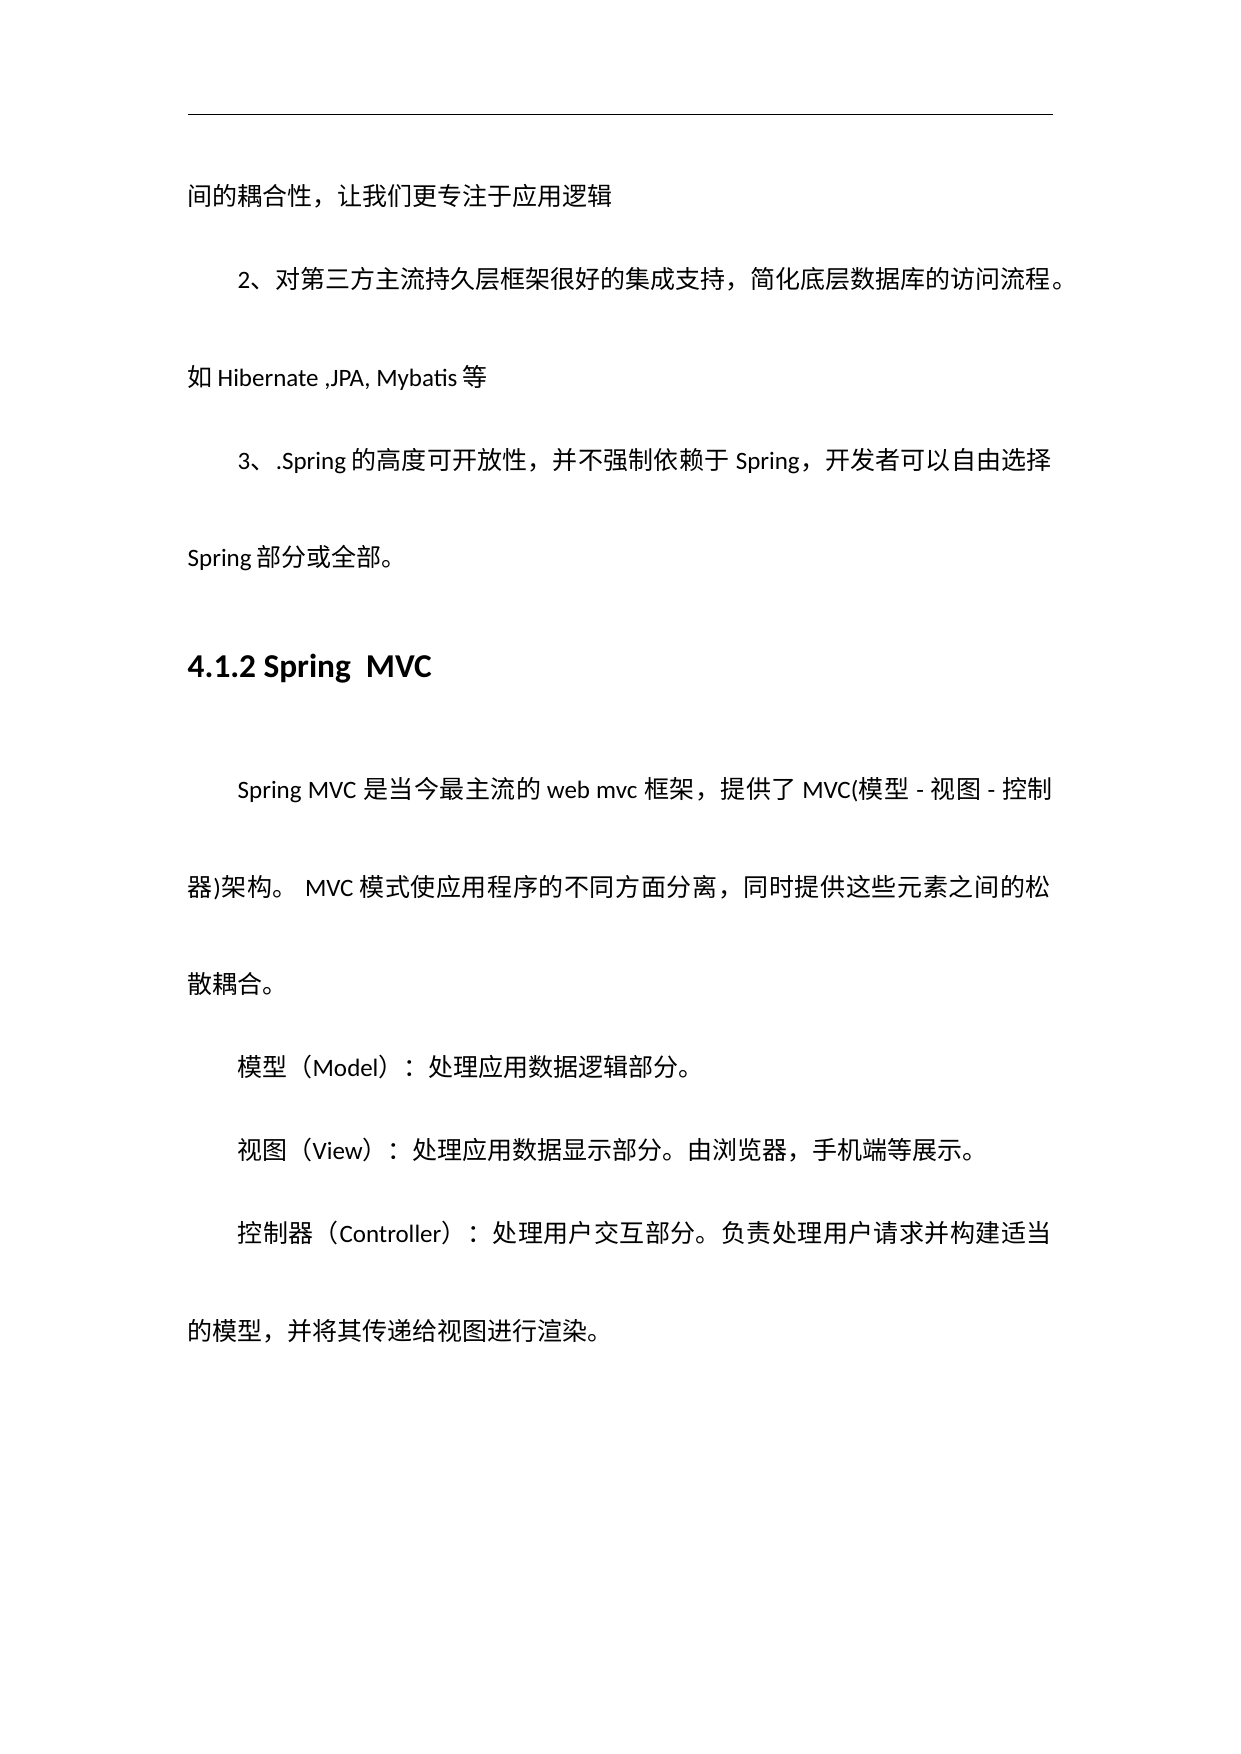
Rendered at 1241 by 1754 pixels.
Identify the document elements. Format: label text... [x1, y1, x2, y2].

text 3、.Spring的高度可开放性，并不强制依赖于Spring，开发者可以自由选择Spring部分或全部。 [187, 426, 1053, 588]
text 2、对第三方主流持久层框架很好的集成支持，简化底层数据库的访问流程。如Hibernate ,JPA, Mybatis等 [187, 245, 1053, 408]
text Spring MVC 是当今最主流的web mvc 框架，提供了MVC(模型 - 视图 - 控制器)架构。 MVC模式使应用程序的不同方面分离，同时提供这些元素之间的松散耦合。 [187, 755, 1053, 1015]
text 控制器（Controller）：处理用户交互部分。负责处理用户请求并构建适当的模型，并将其传递给视图进行渲染。 [187, 1199, 1053, 1362]
text 视图（View）：处理应用数据显示部分。由浏览器，手机端等展示。 [187, 1116, 1053, 1181]
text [187, 162, 1053, 227]
subtitle 4.1.2 Spring MVC [187, 633, 1053, 698]
text 模型（Model）：处理应用数据逻辑部分。 [187, 1033, 1053, 1098]
